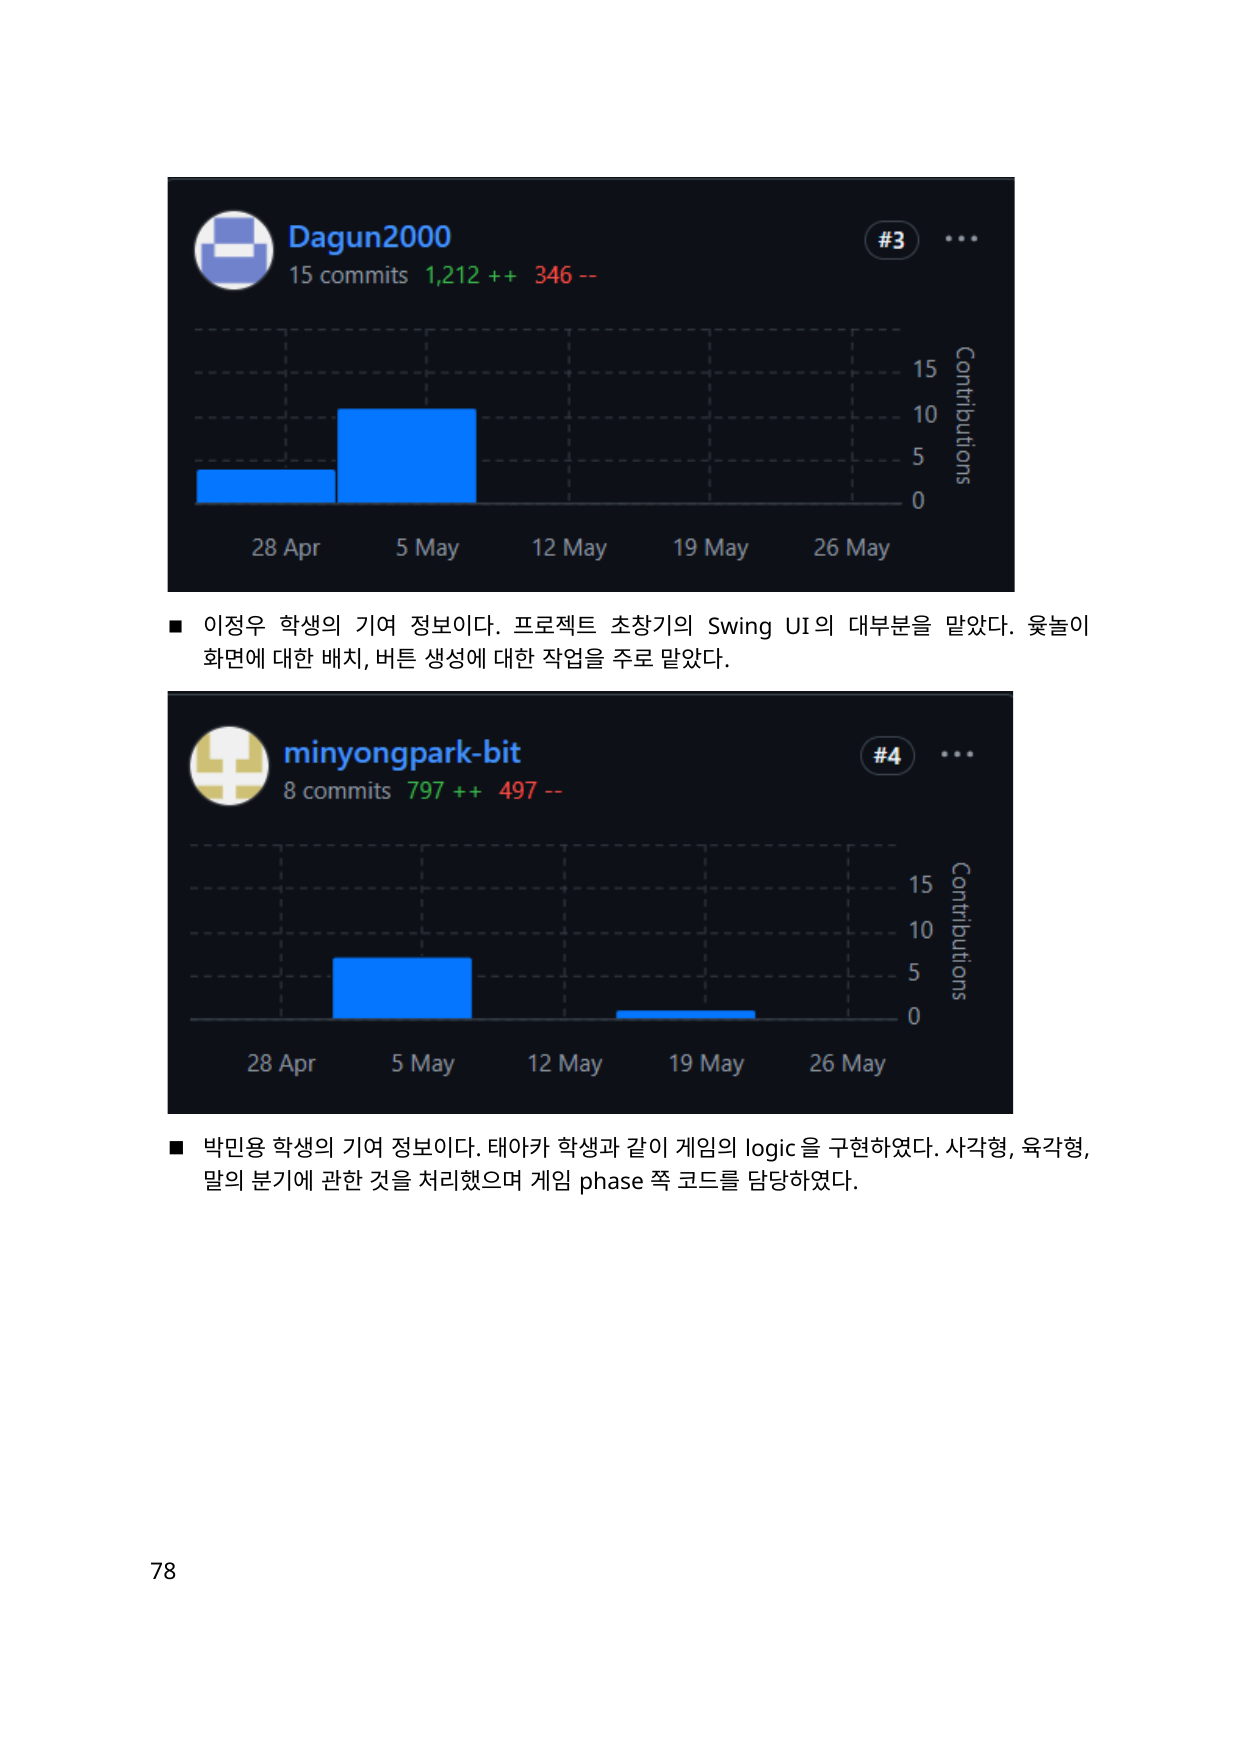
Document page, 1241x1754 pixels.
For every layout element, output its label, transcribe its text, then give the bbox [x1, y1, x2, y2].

text 이정우 학생의 기여 정보이다. 프로젝트 초창기의 Swing UI의 대부분을 맡았다. 윷놀이 화면에 대한 배치, 버튼 생성에 대한 작업을 주로 맡았다. [168, 608, 1090, 674]
picture [167, 177, 1015, 592]
picture [167, 691, 1014, 1114]
text 박민용 학생의 기여 정보이다. 태아카 학생과 같이 게임의 logic을 구현하였다. 사각형, 육각형, 말의 분기에 관한 것을 처리했으며 게임 phase 쪽 코드를 담당하였다. [168, 1130, 1090, 1197]
